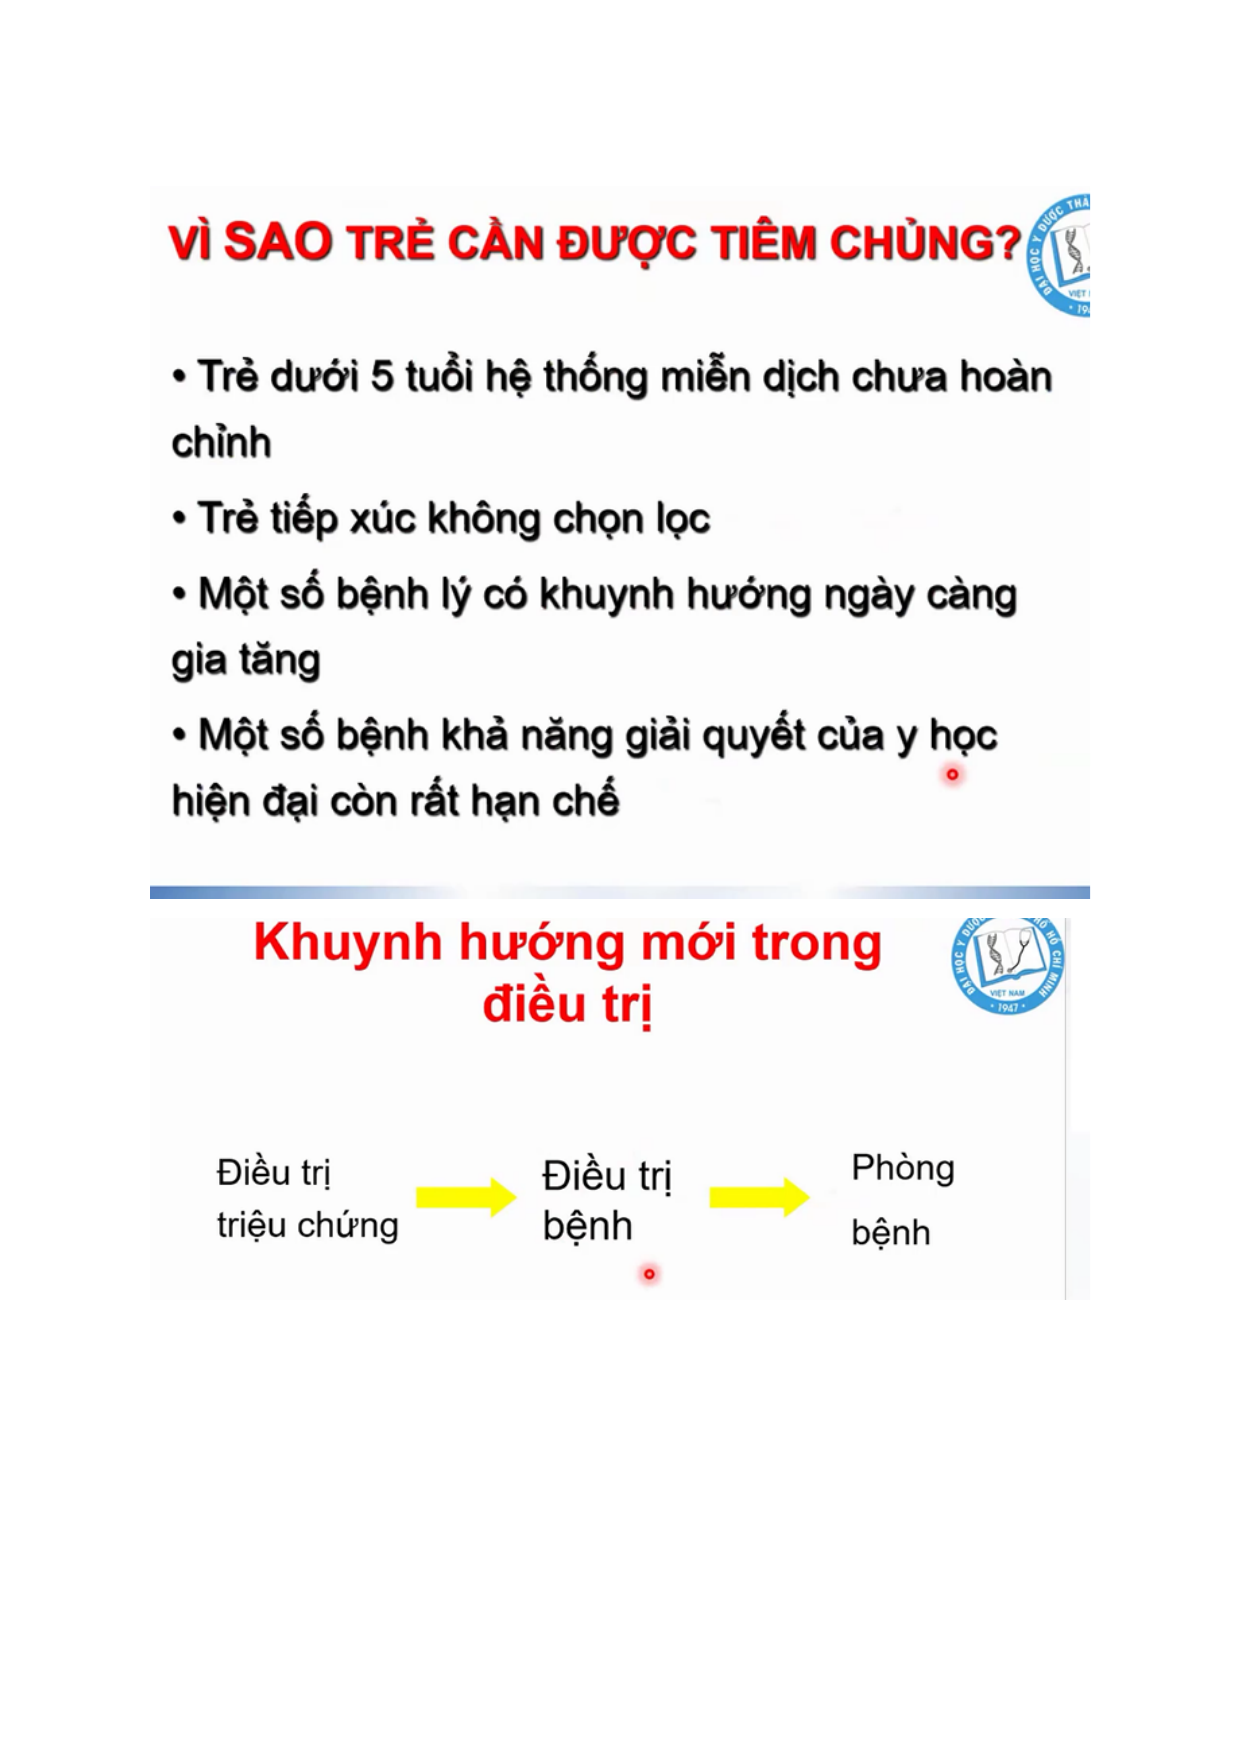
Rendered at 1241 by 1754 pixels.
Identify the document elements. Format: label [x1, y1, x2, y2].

picture [150, 186, 1091, 899]
picture [150, 918, 1091, 1300]
